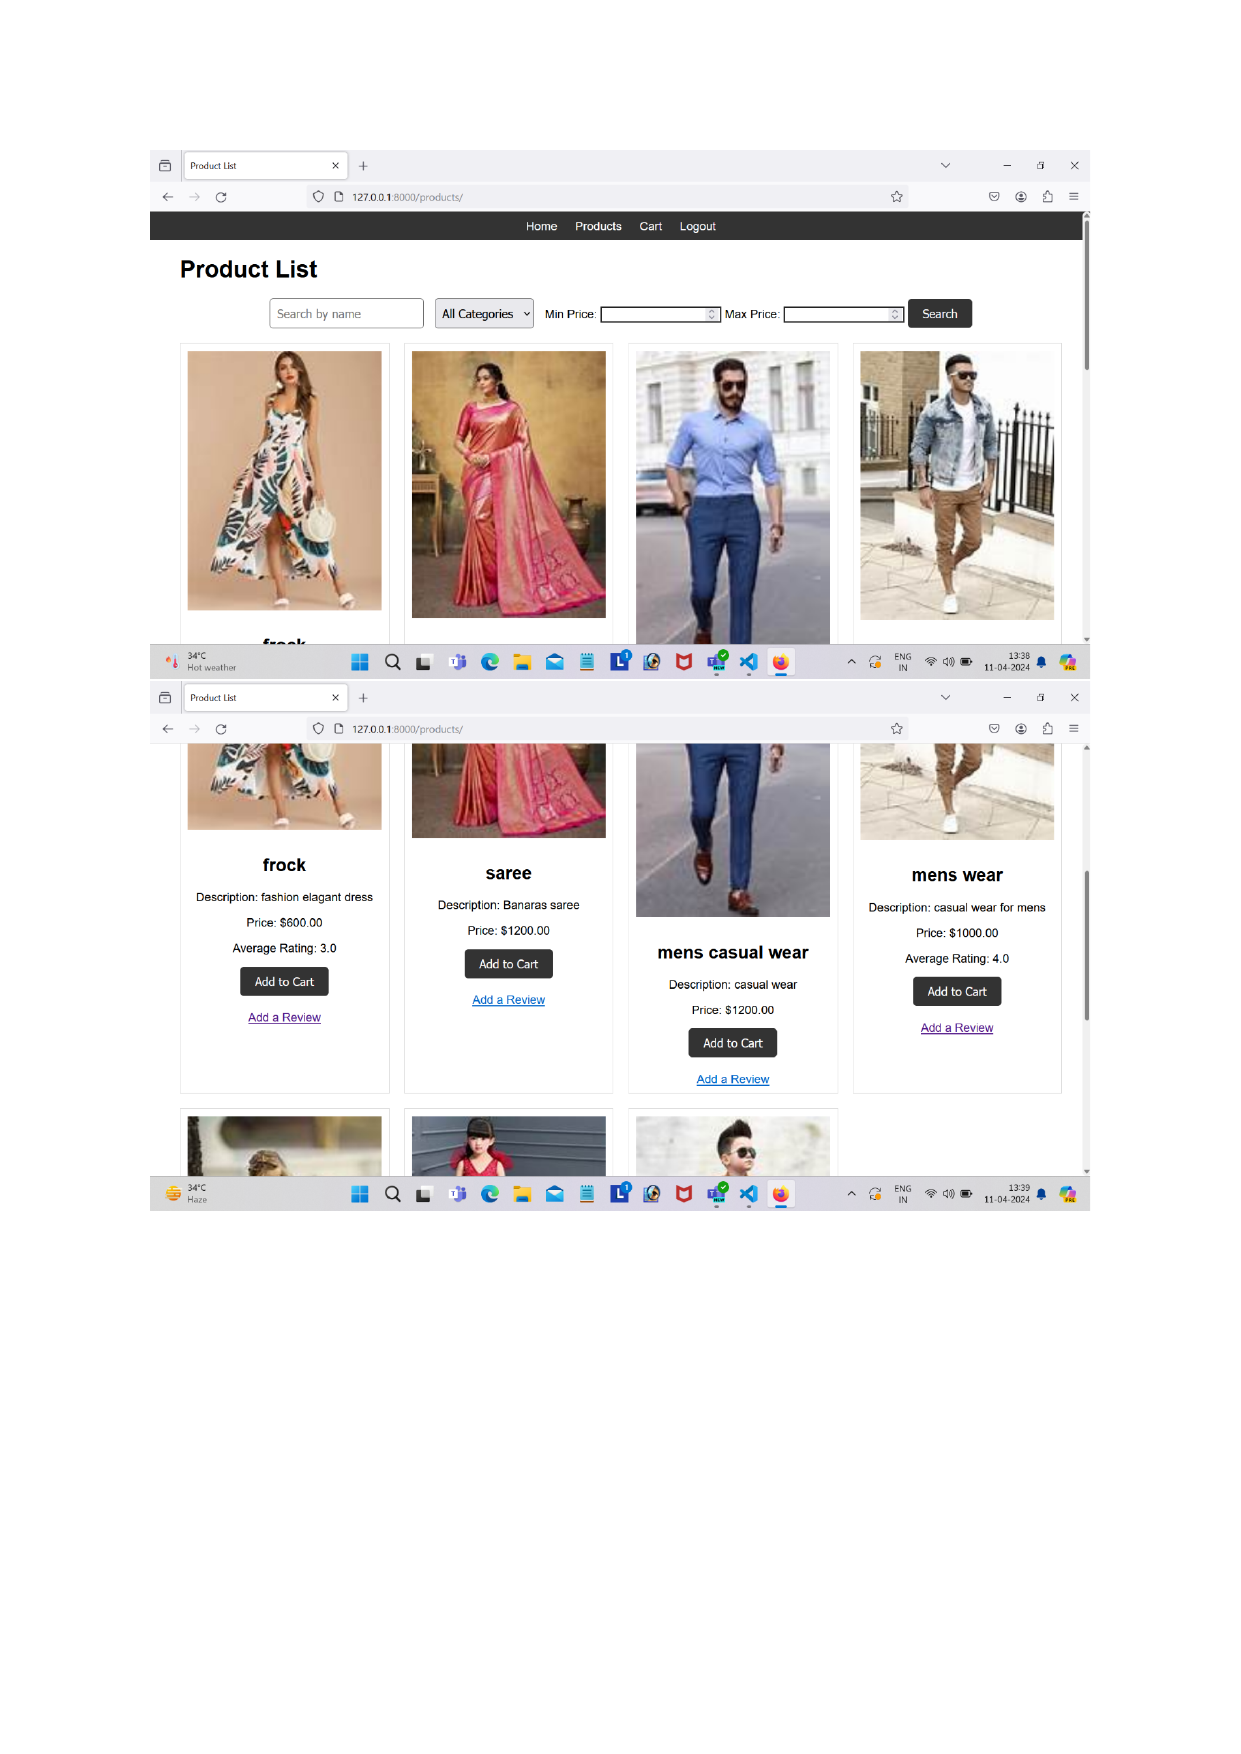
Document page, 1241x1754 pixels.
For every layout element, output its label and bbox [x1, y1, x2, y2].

picture [150, 681, 1091, 1211]
picture [150, 150, 1091, 679]
